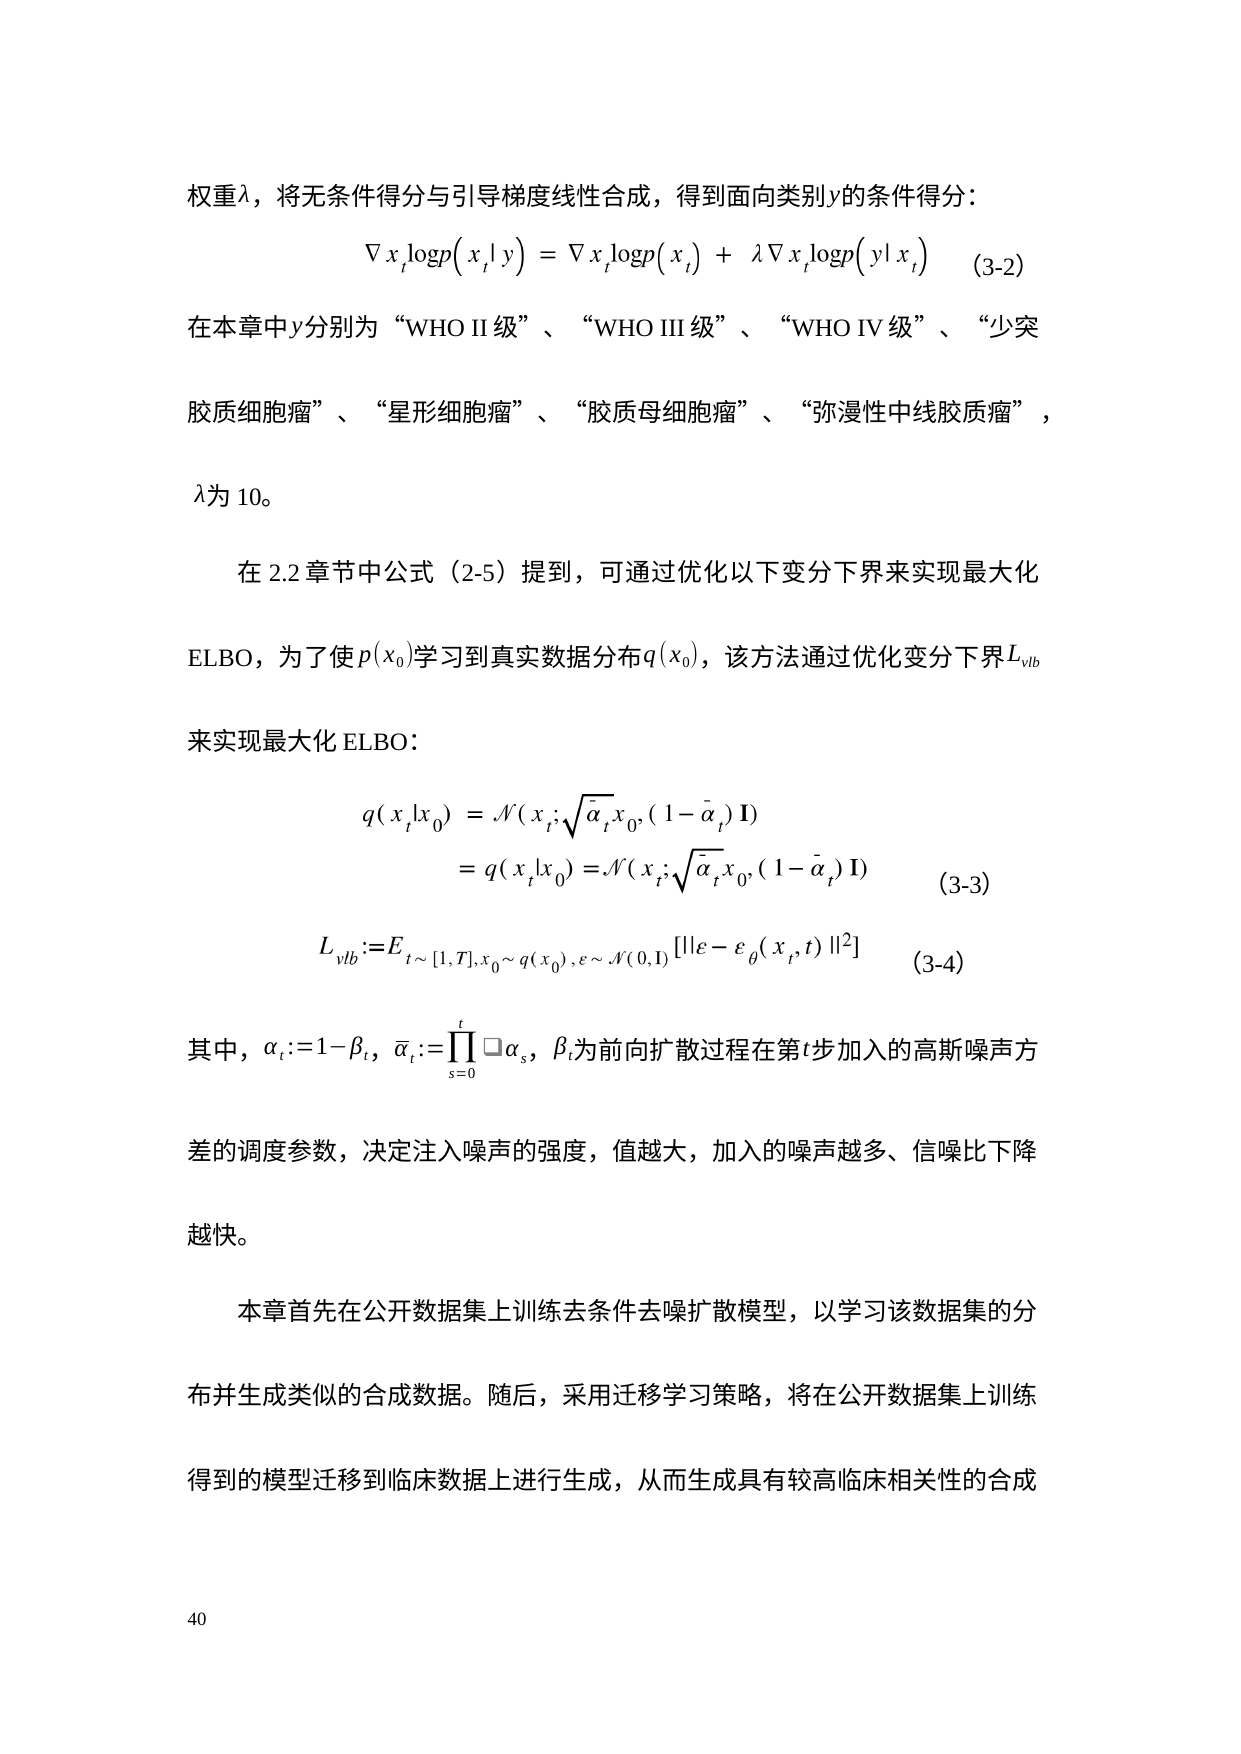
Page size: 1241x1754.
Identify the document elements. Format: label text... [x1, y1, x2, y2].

picture [362, 237, 939, 276]
picture [318, 932, 860, 973]
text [187, 162, 1053, 227]
text 其中，，，为前向扩散过程在第步加入的高斯噪声方差的调度参数，决定注入噪声的强度，值越大，加入的噪声越多、信噪比下降越快。 [187, 999, 1040, 1266]
picture [362, 794, 874, 894]
text 在本章中分别为“WHO II级”、“WHO III级”、“WHO IV级”、“少突胶质细胞瘤”、“星形细胞瘤”、“胶质母细胞瘤”、“弥漫性中线胶质瘤”， 为10。 [187, 293, 1040, 527]
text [187, 1277, 1040, 1511]
text 在2.2章节中公式（2-5）提到，可通过优化以下变分下界来实现最大化ELBO，为了使学习到真实数据分布，该方法通过优化变分下界来实现最大化ELBO： [187, 538, 1040, 772]
